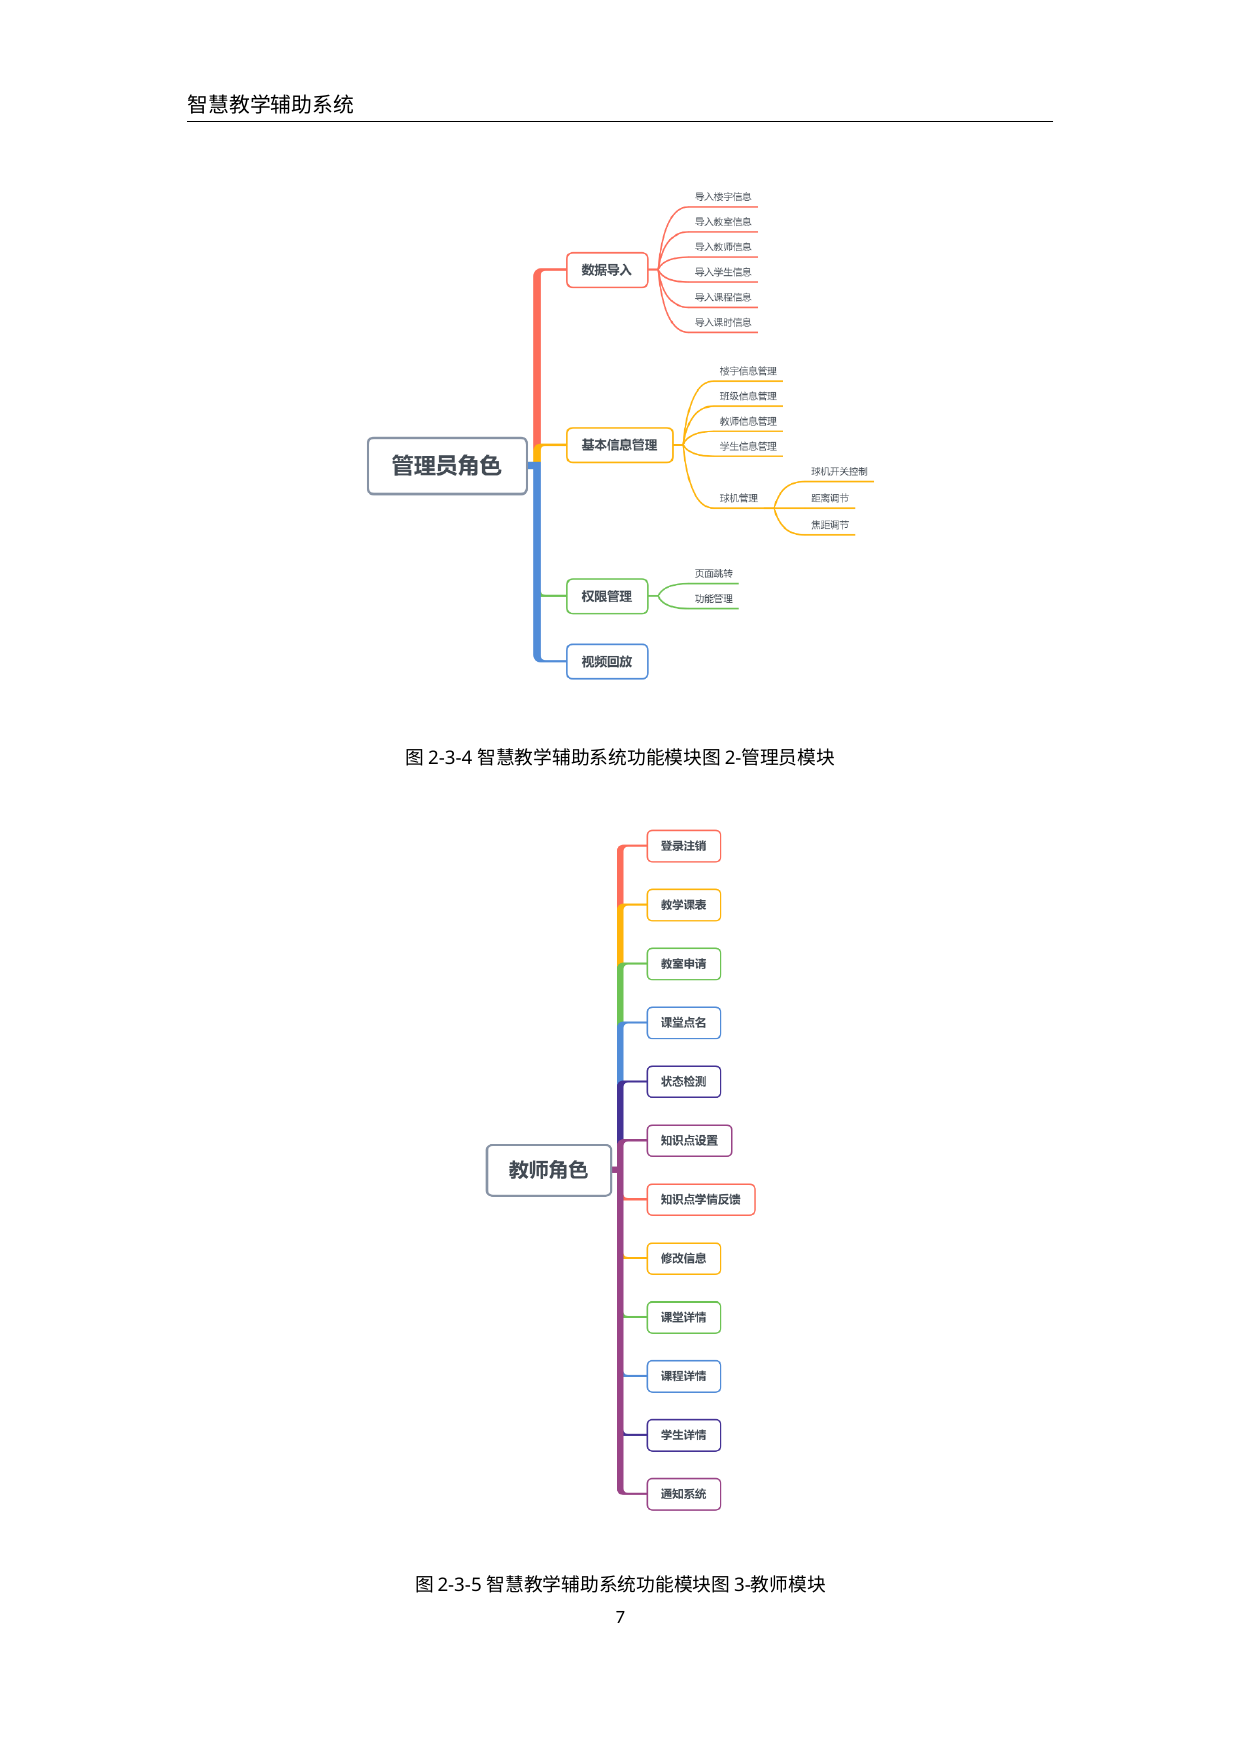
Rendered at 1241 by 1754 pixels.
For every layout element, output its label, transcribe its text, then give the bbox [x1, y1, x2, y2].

text 图2-3-4 智慧教学辅助系统功能模块图2-管理员模块 [187, 742, 1053, 770]
picture [450, 794, 790, 1545]
picture [327, 150, 913, 718]
text 图2-3-5 智慧教学辅助系统功能模块图3-教师模块 [187, 1570, 1053, 1597]
